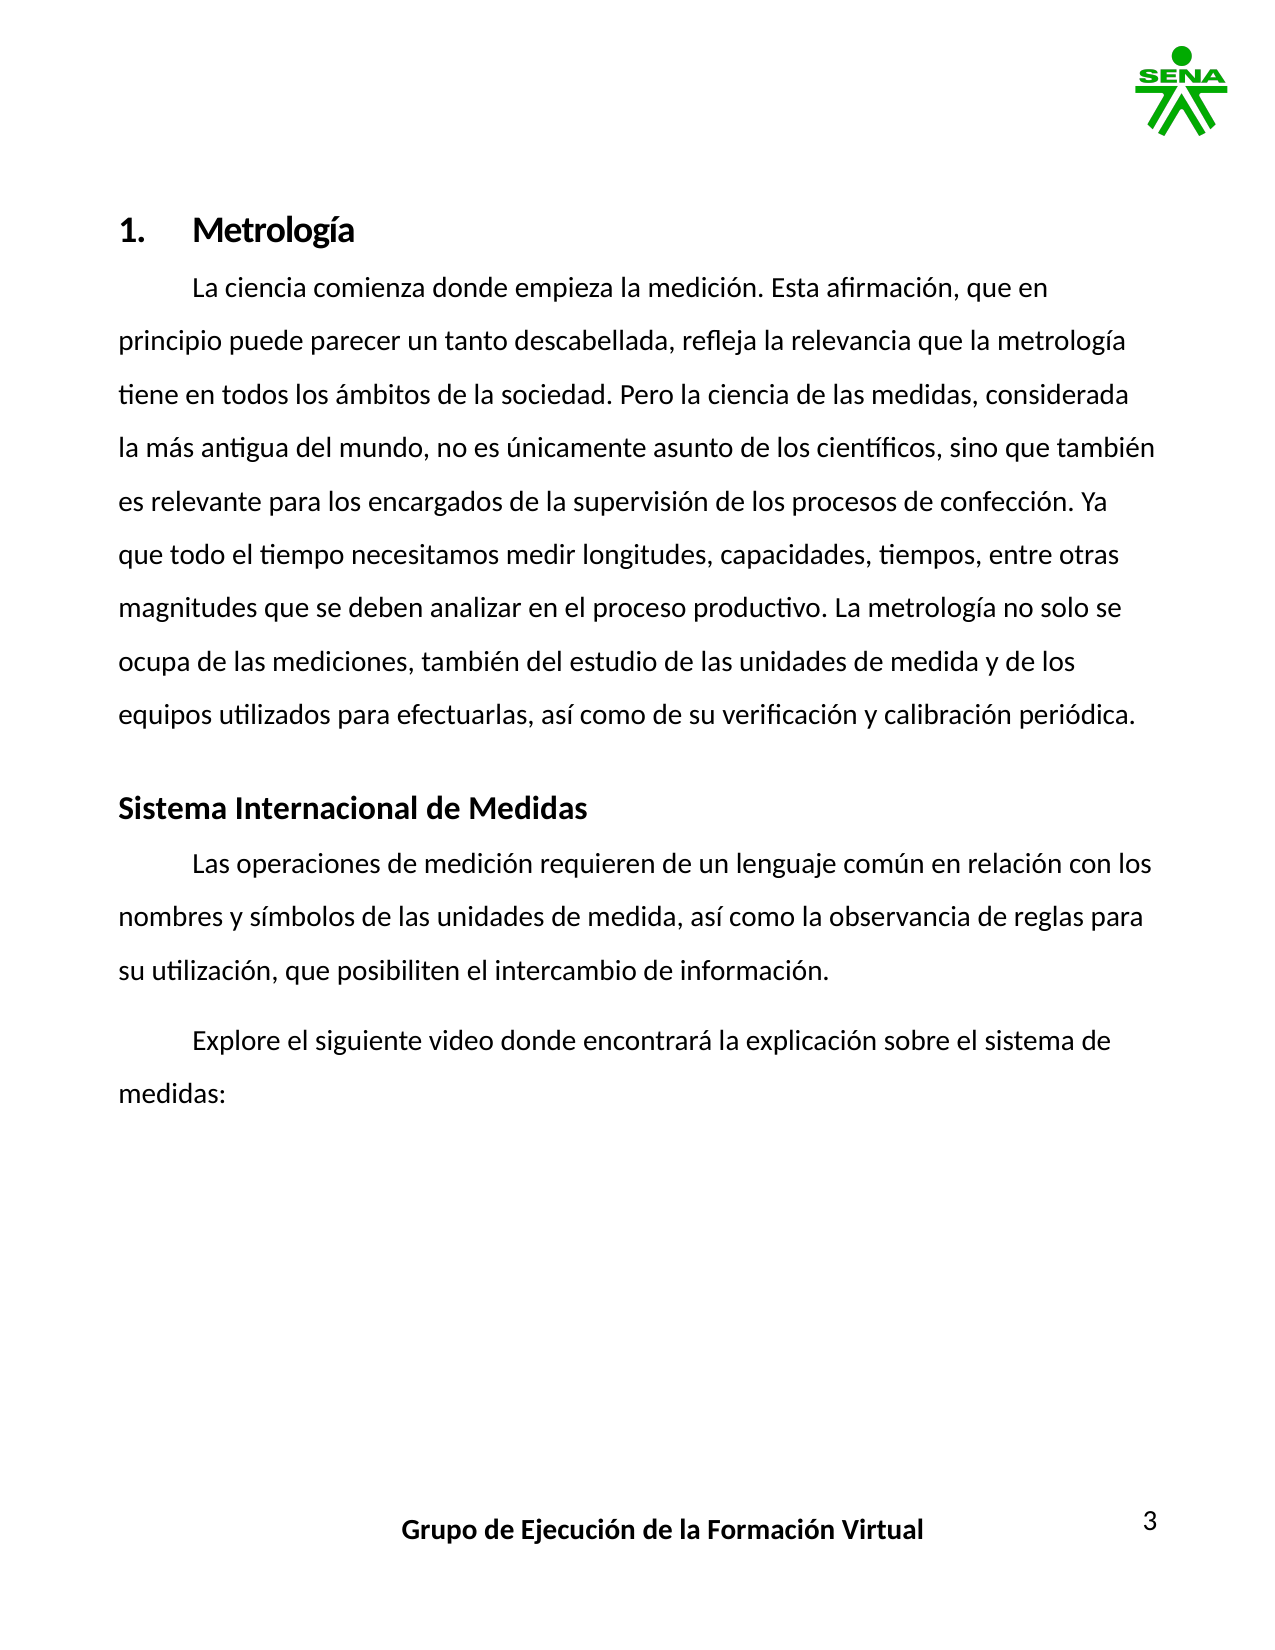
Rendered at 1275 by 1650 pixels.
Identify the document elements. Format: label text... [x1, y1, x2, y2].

picture [1135, 46, 1228, 136]
subtitle Sistema Internacional de Medidas [118, 787, 1157, 828]
subtitle Metrología [118, 206, 1157, 252]
text Las operaciones de medición requieren de un lenguaje común en relación con los nombres y símbolos de las unidades de medida, así como la observancia de reglas para su utilización, que posibiliten el intercambio de información. [118, 845, 1157, 987]
text La ciencia comienza donde empieza la medición. Esta afirmación, que en principio puede parecer un tanto descabellada, refleja la relevancia que la metrología tiene en todos los ámbitos de la sociedad. Pero la ciencia de las medidas, considerada la más antigua del mundo, no es únicamente asunto de los científicos, sino que también es relevante para los encargados de la supervisión de los procesos de confección. Ya que todo el tiempo necesitamos medir longitudes, capacidades, tiempos, entre otras magnitudes que se deben analizar en el proceso productivo. La metrología no solo se ocupa de las mediciones, también del estudio de las unidades de medida y de los equipos utilizados para efectuarlas, así como de su verificación y calibración periódica. [118, 269, 1157, 732]
text Explore el siguiente video donde encontrará la explicación sobre el sistema de medidas: [118, 1022, 1157, 1111]
